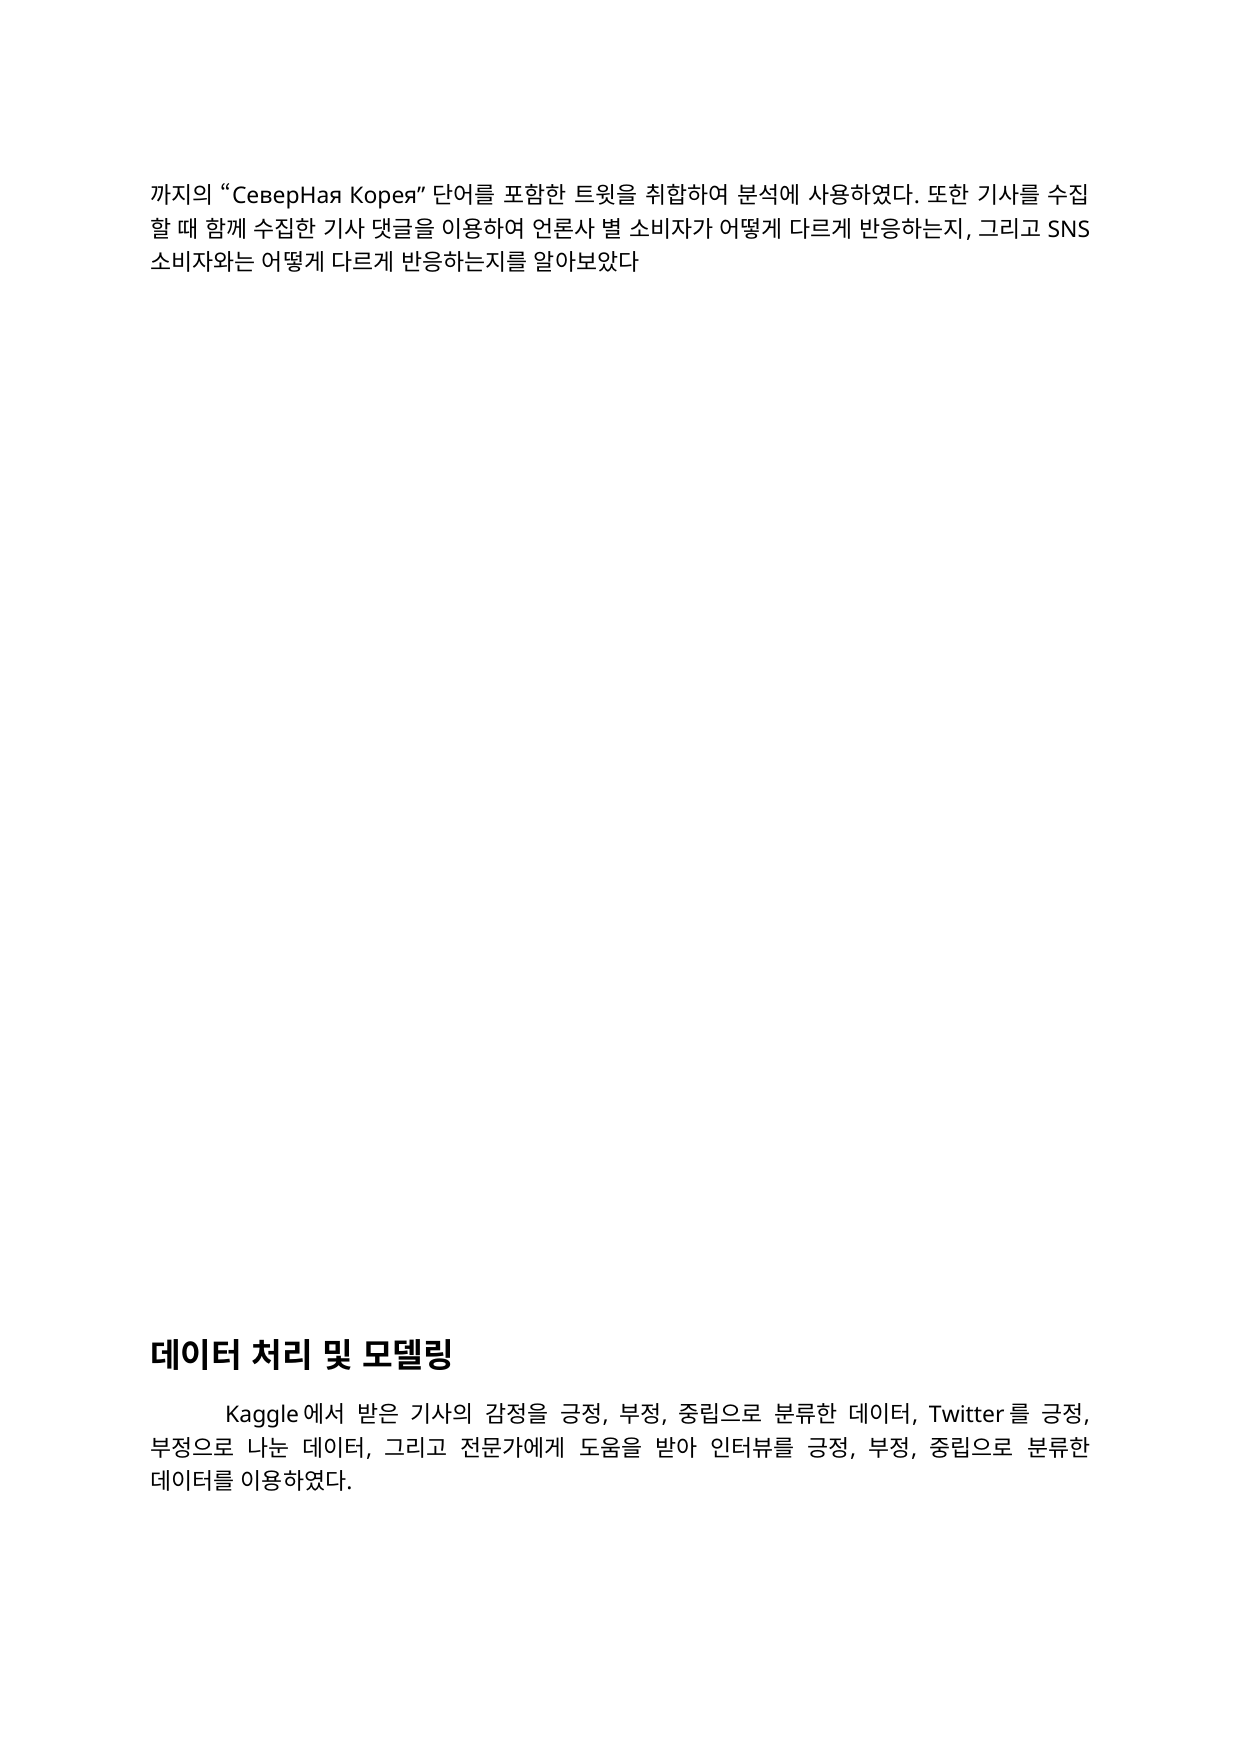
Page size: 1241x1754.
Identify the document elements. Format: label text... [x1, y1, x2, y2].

text Kaggle에서 받은 기사의 감정을 긍정, 부정, 중립으로 분류한 데이터, Twitter를 긍정, 부정으로 나눈 데이터, 그리고 전문가에게 도움을 받아 인터뷰를 긍정, 부정, 중립으로 분류한 데이터를 이용하였다. [150, 1396, 1090, 1496]
subtitle 데이터 처리 및 모델링 [150, 1329, 1090, 1377]
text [150, 177, 1090, 277]
